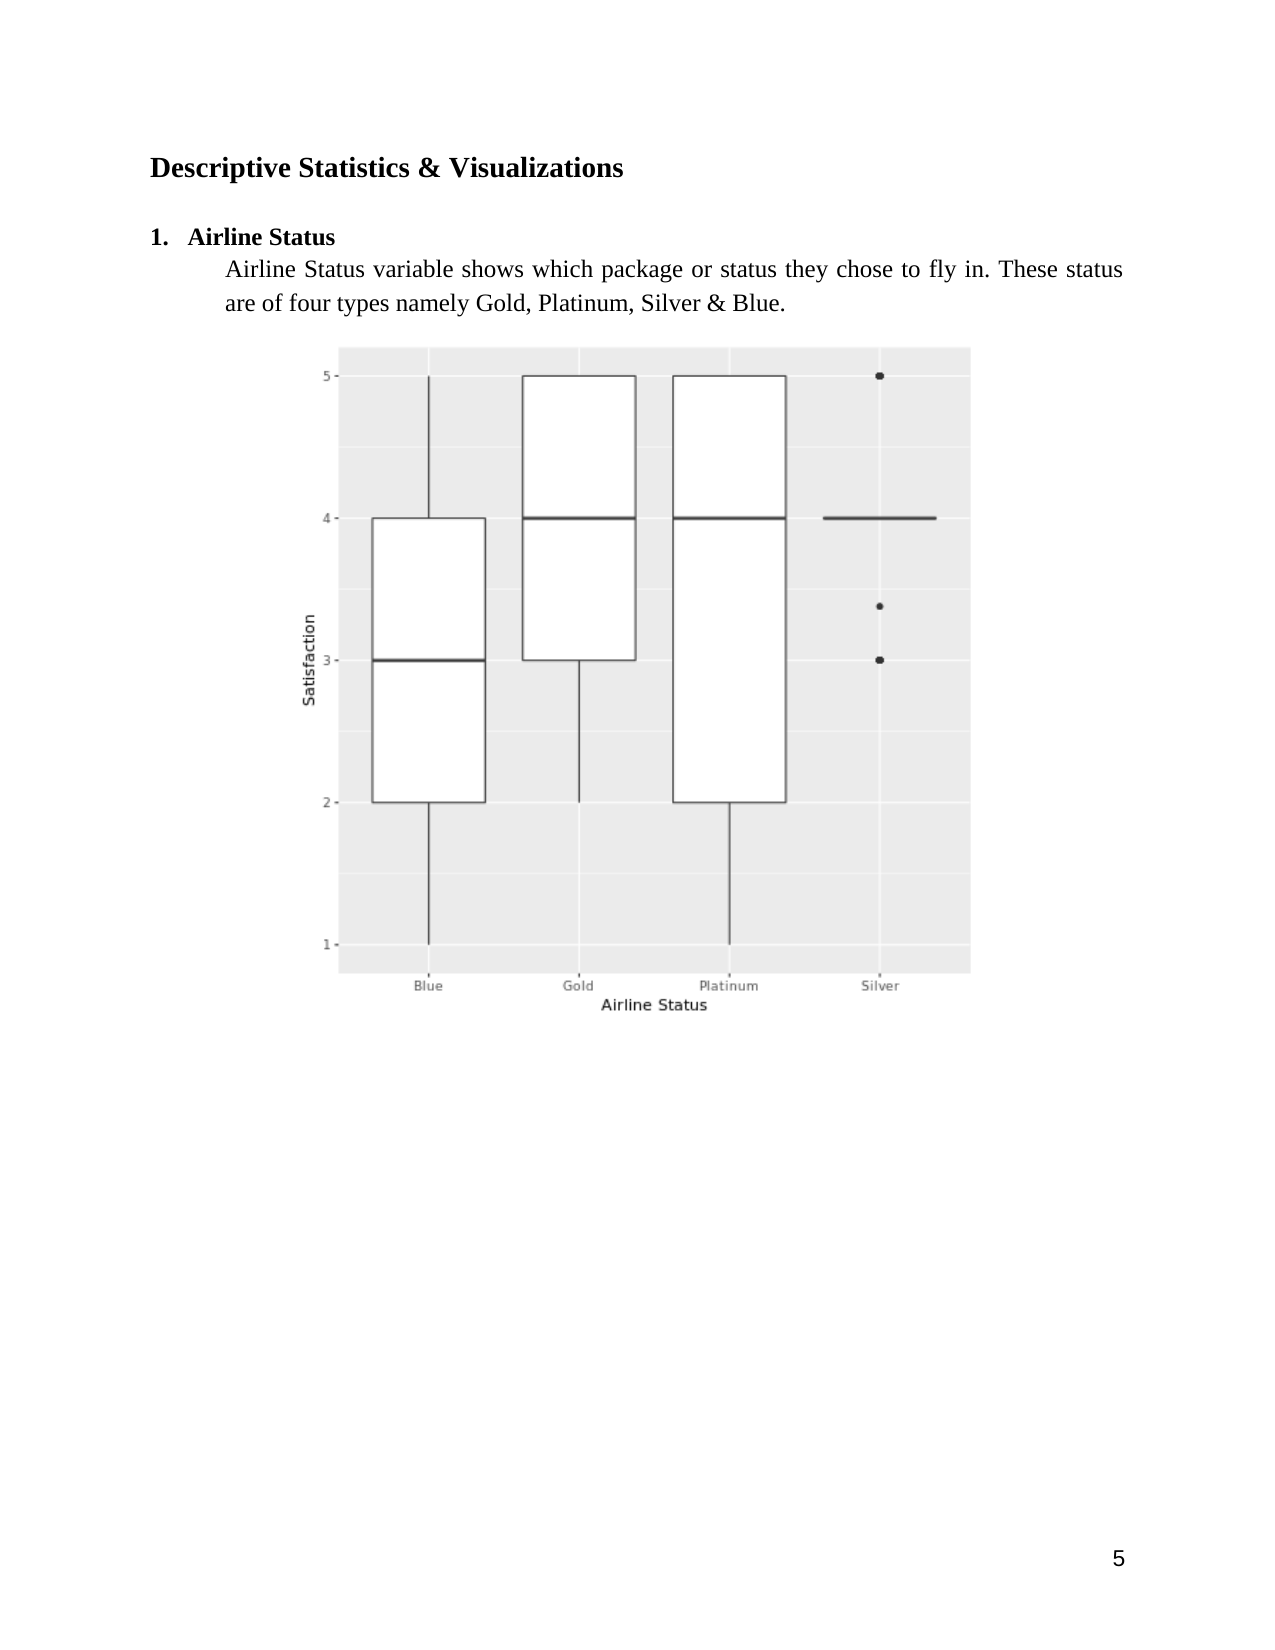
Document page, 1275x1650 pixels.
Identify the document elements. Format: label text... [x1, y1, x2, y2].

picture [296, 341, 978, 1022]
text Airline Status variable shows which package or status they chose to fly in. These status are of four types namely Gold, Platinum, Silver & Blue. [225, 254, 1125, 316]
list Airline Status [150, 222, 1125, 250]
text Descriptive Statistics & Visualizations [150, 150, 1125, 183]
